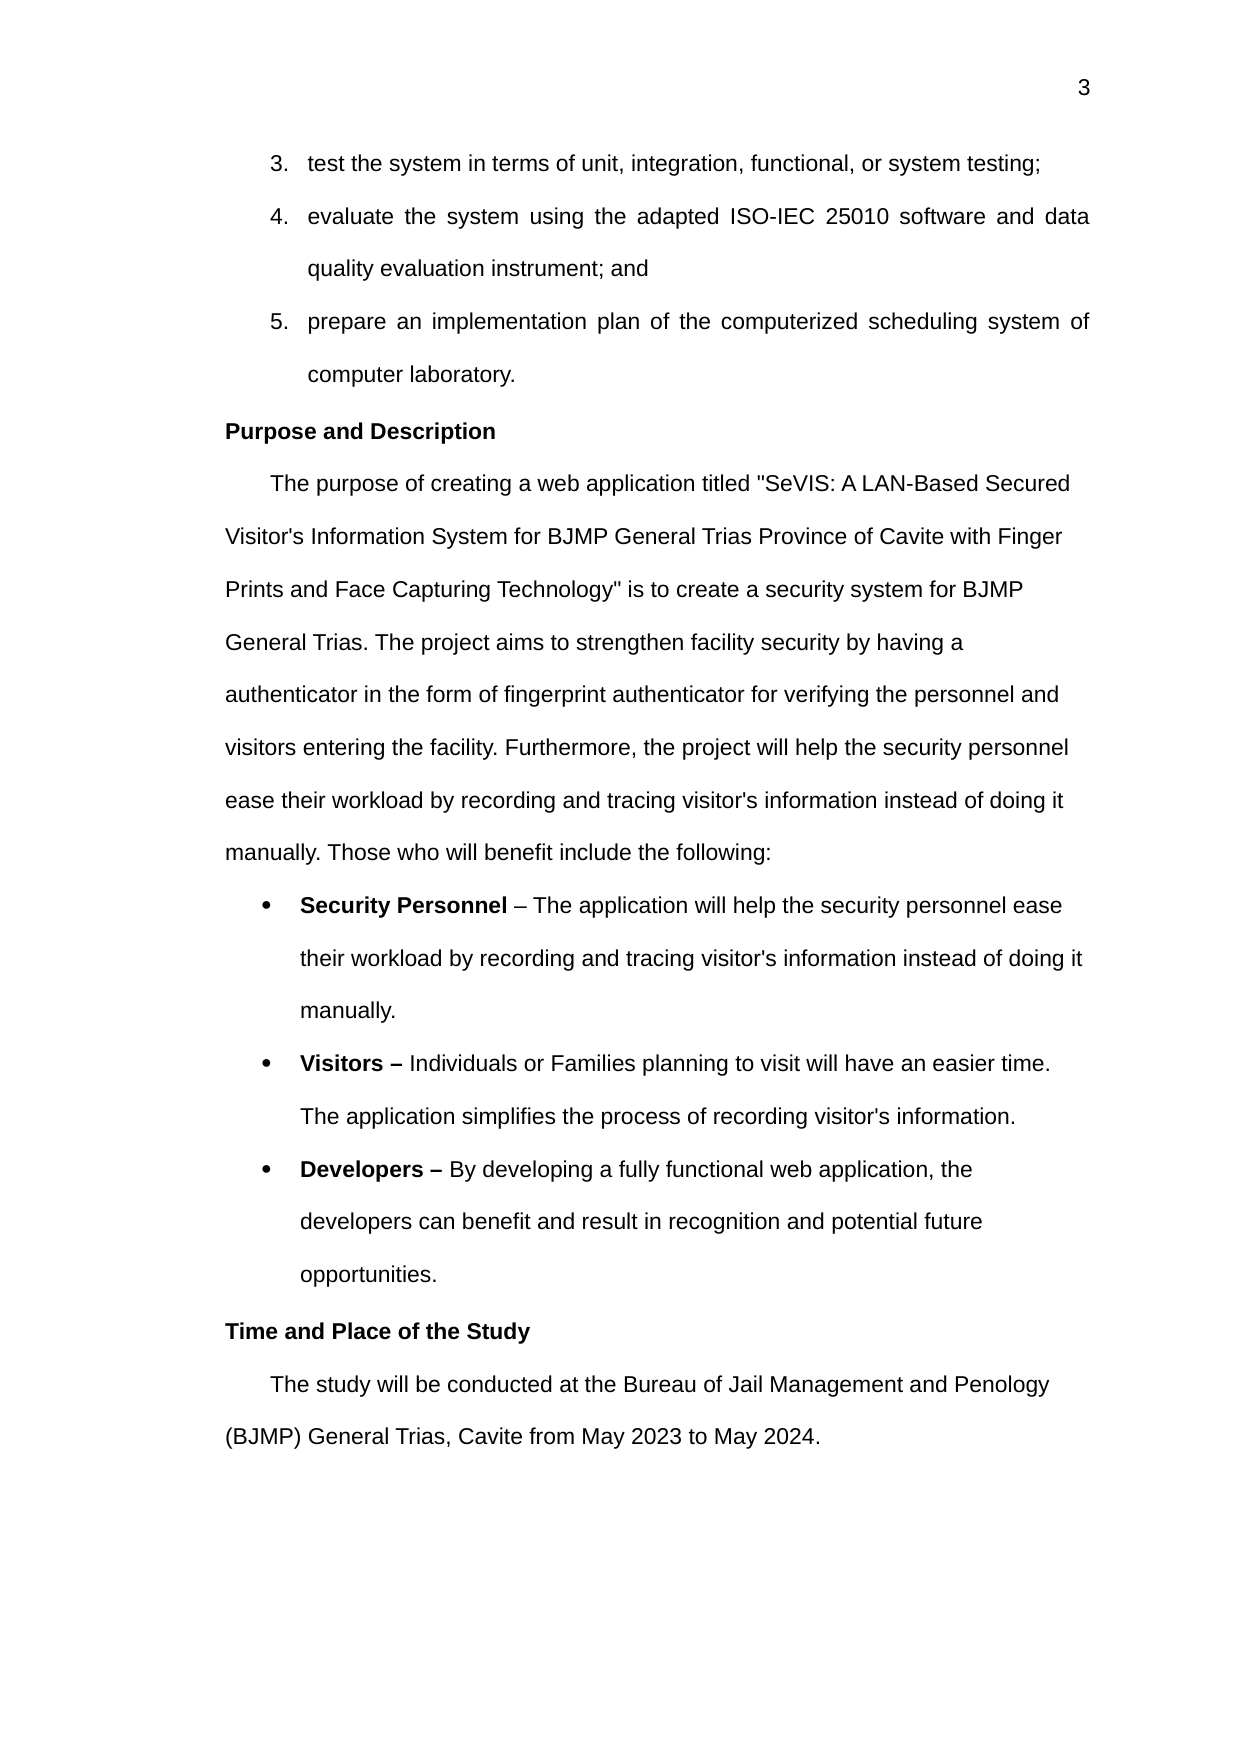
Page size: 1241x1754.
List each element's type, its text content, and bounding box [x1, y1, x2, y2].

text The purpose of creating a web application titled "SeVIS: A LAN-Based Secured Visitor's Information System for BJMP General Trias Province of Cavite with Finger Prints and Face Capturing Technology" is to create a security system for BJMP General Trias. The project aims to strengthen facility security by having a authenticator in the form of fingerprint authenticator for verifying the personnel and visitors entering the facility. Furthermore, the project will help the security personnel ease their workload by recording and tracing visitor's information instead of doing it manually. Those who will benefit include the following: [225, 470, 1090, 866]
text The study will be conducted at the Bureau of Jail Management and Penology (BJMP) General Trias, Cavite from May 2023 to May 2024. [225, 1371, 1090, 1450]
list Visitors – Individuals or Families planning to visit will have an easier time. The application simplifies the process of recording visitor's information. [262, 1050, 1090, 1129]
subtitle Purpose and Description [225, 418, 1090, 444]
list prepare an implementation plan of the computerized scheduling system of computer laboratory. [270, 308, 1090, 387]
list Security Personnel – The application will help the security personnel ease their workload by recording and tracing visitor's information instead of doing it manually. [262, 892, 1090, 1024]
list evaluate the system using the adapted ISO-IEC 25010 software and data quality evaluation instrument; and [270, 203, 1090, 282]
subtitle Time and Place of the Study [225, 1318, 1090, 1344]
list Developers – By developing a fully functional web application, the developers can benefit and result in recognition and potential future opportunities. [262, 1156, 1090, 1287]
list test the system in terms of unit, integration, functional, or system testing; [270, 150, 1090, 176]
